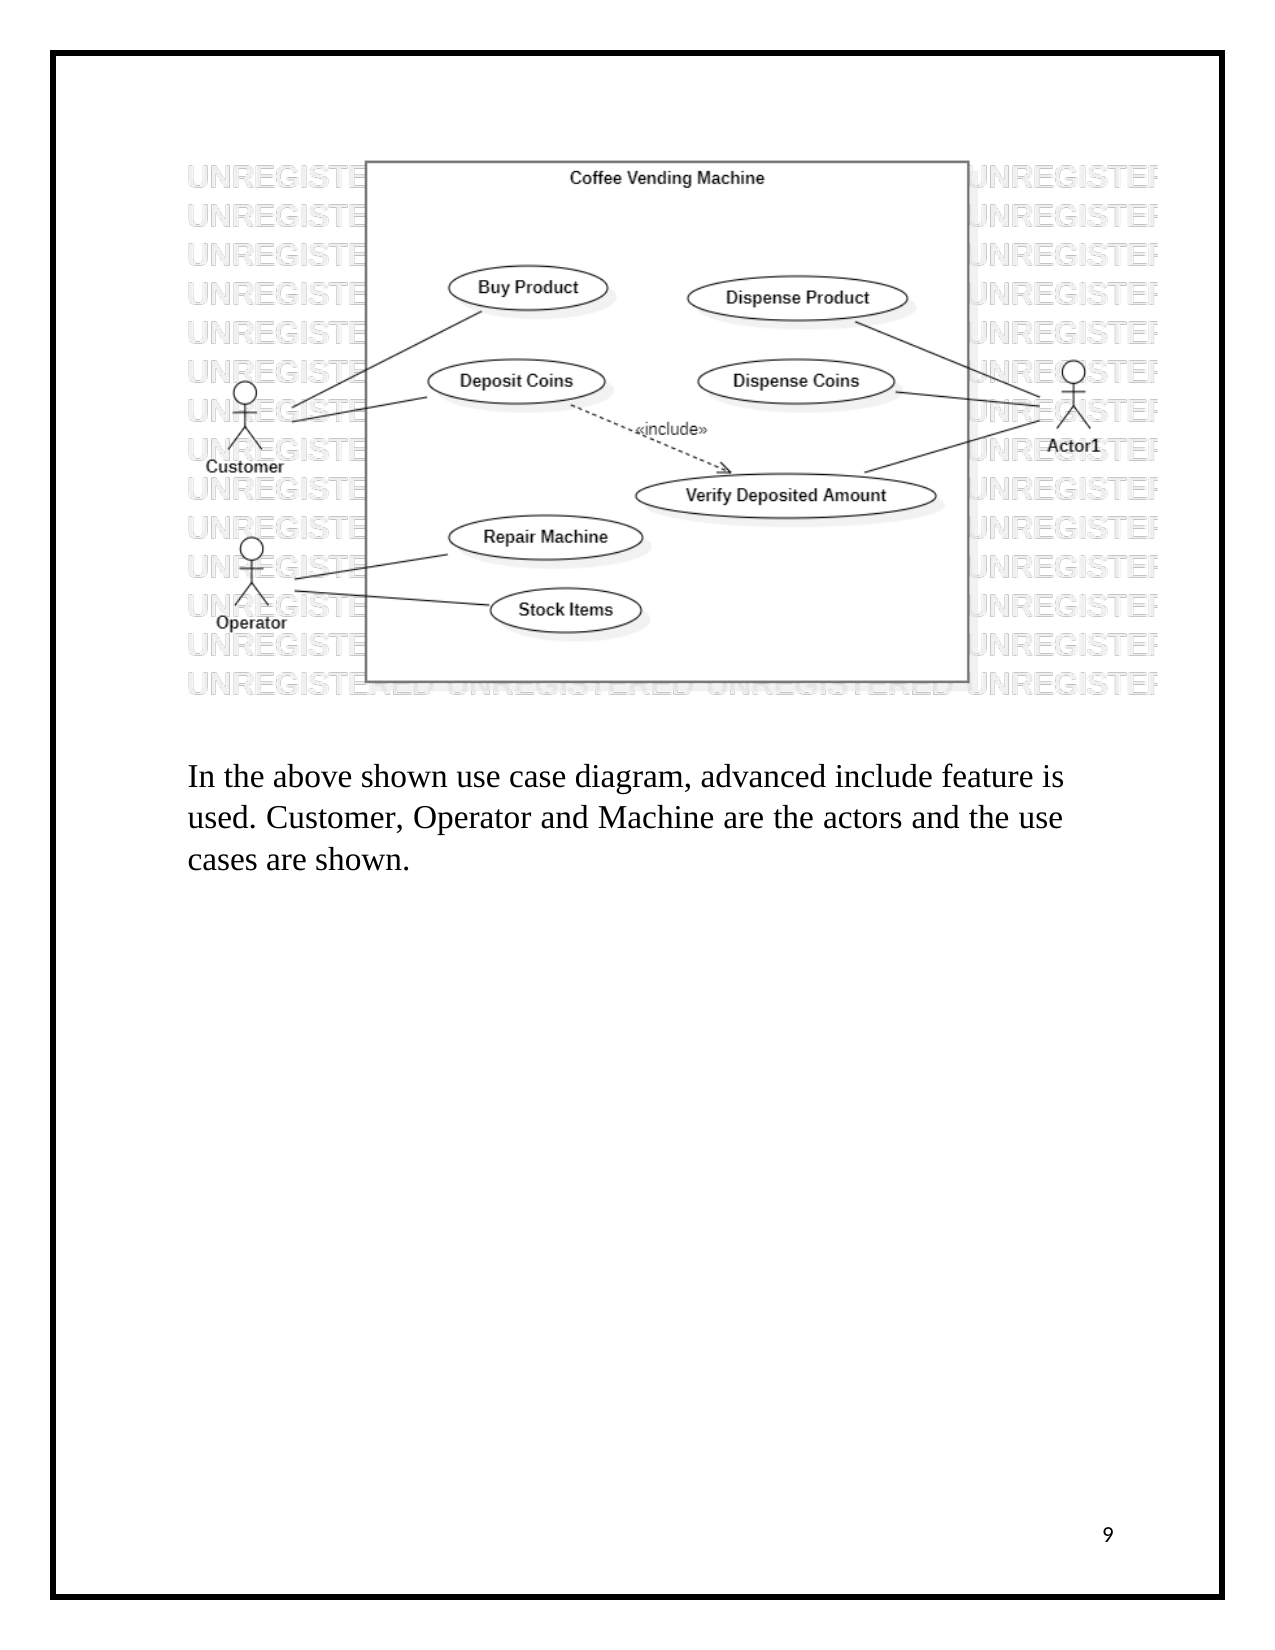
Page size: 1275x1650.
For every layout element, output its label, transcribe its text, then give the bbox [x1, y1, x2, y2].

text In the above shown use case diagram, advanced include feature is used. Customer, Operator and Machine are the actors and the use cases are shown. [187, 756, 1064, 877]
picture [187, 150, 1158, 734]
